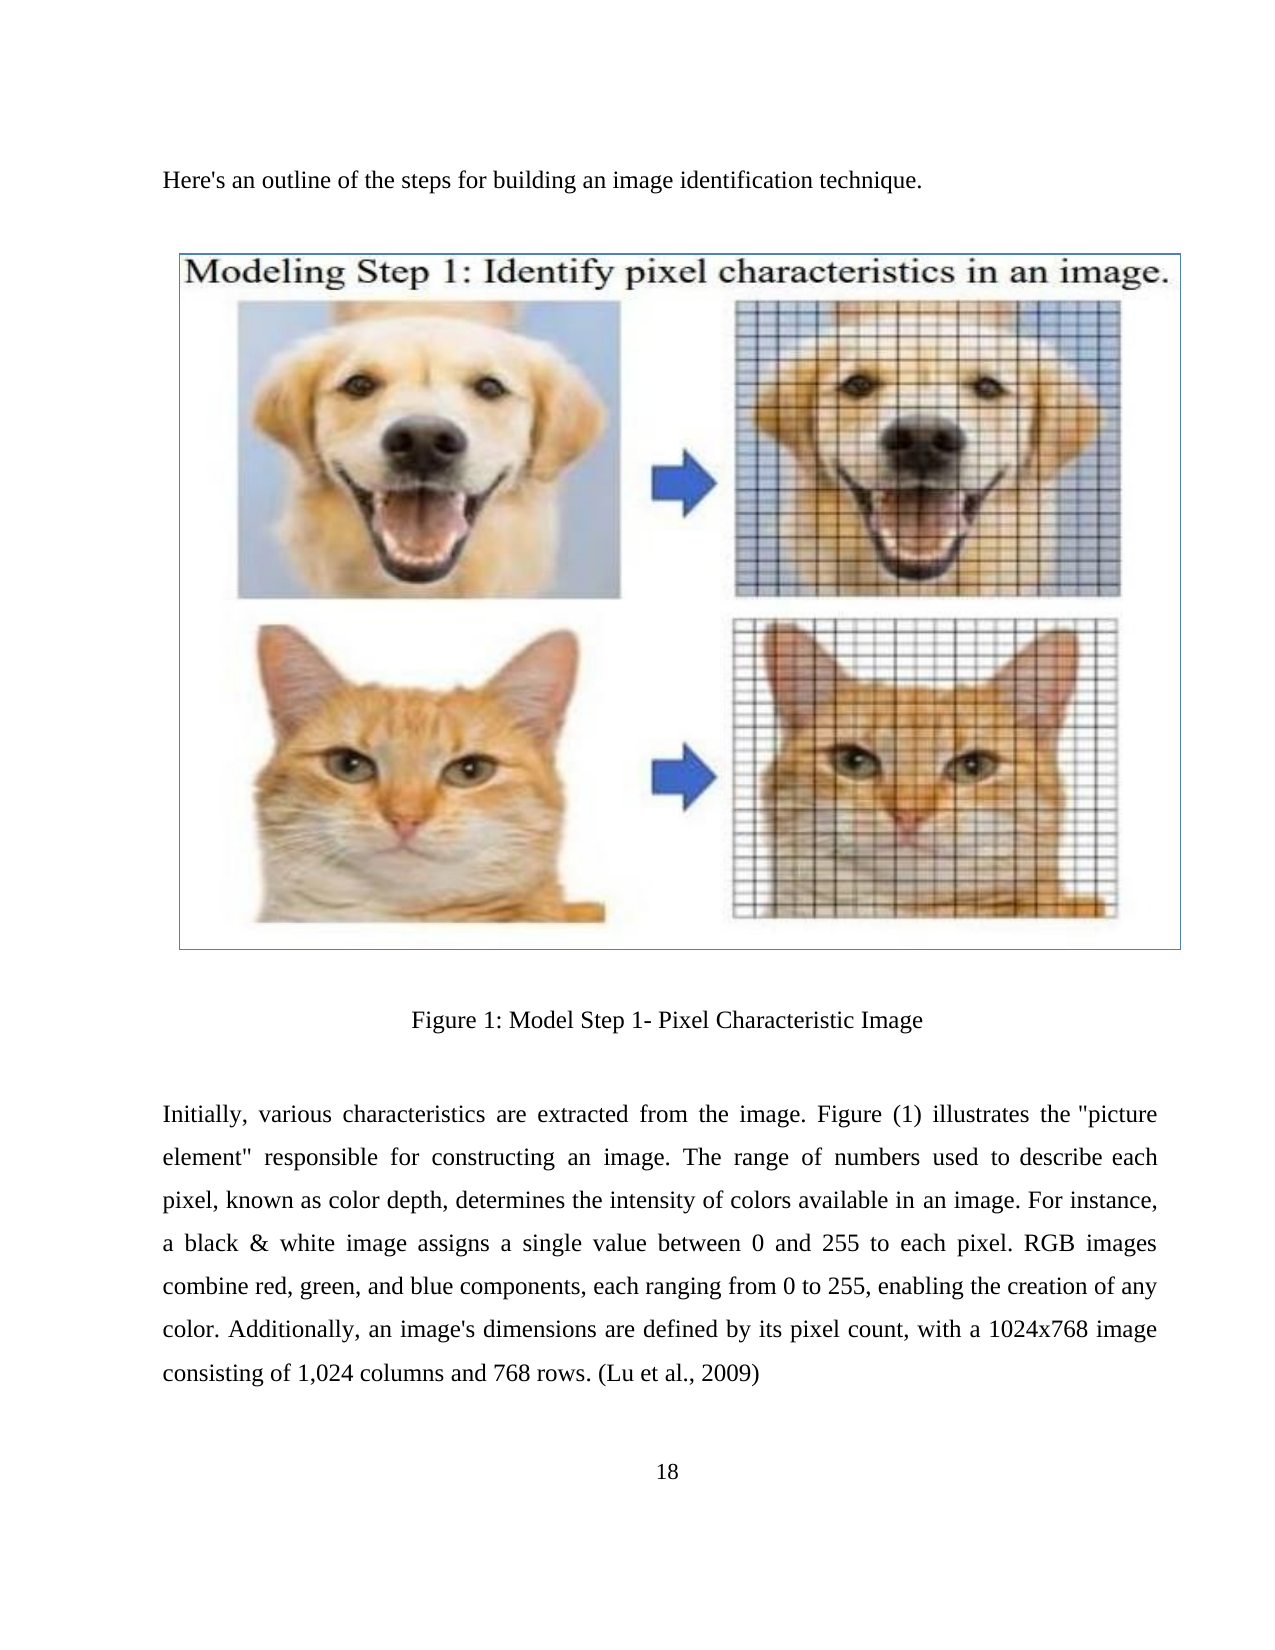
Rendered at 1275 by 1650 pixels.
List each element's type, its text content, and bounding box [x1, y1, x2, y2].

text Initially, various characteristics are extracted from the image. Figure (1) illustrates the "picture element" responsible for constructing an image. The range of numbers used to describe each pixel, known as color depth, determines the intensity of colors available in an image. For instance, a black & white image assigns a single value between 0 and 255 to each pixel. RGB images combine red, green, and blue components, each ranging from 0 to 255, enabling the creation of any color. Additionally, an image's dimensions are defined by its pixel count, with a 1024x768 image consisting of 1,024 columns and 768 rows. (Lu et al., 2009) [162, 1099, 1158, 1386]
text Figure 1: Model Step 1- Pixel Characteristic Image [194, 1005, 1140, 1033]
picture [180, 255, 1180, 949]
text Here's an outline of the steps for building an image identification technique. [162, 166, 1173, 194]
